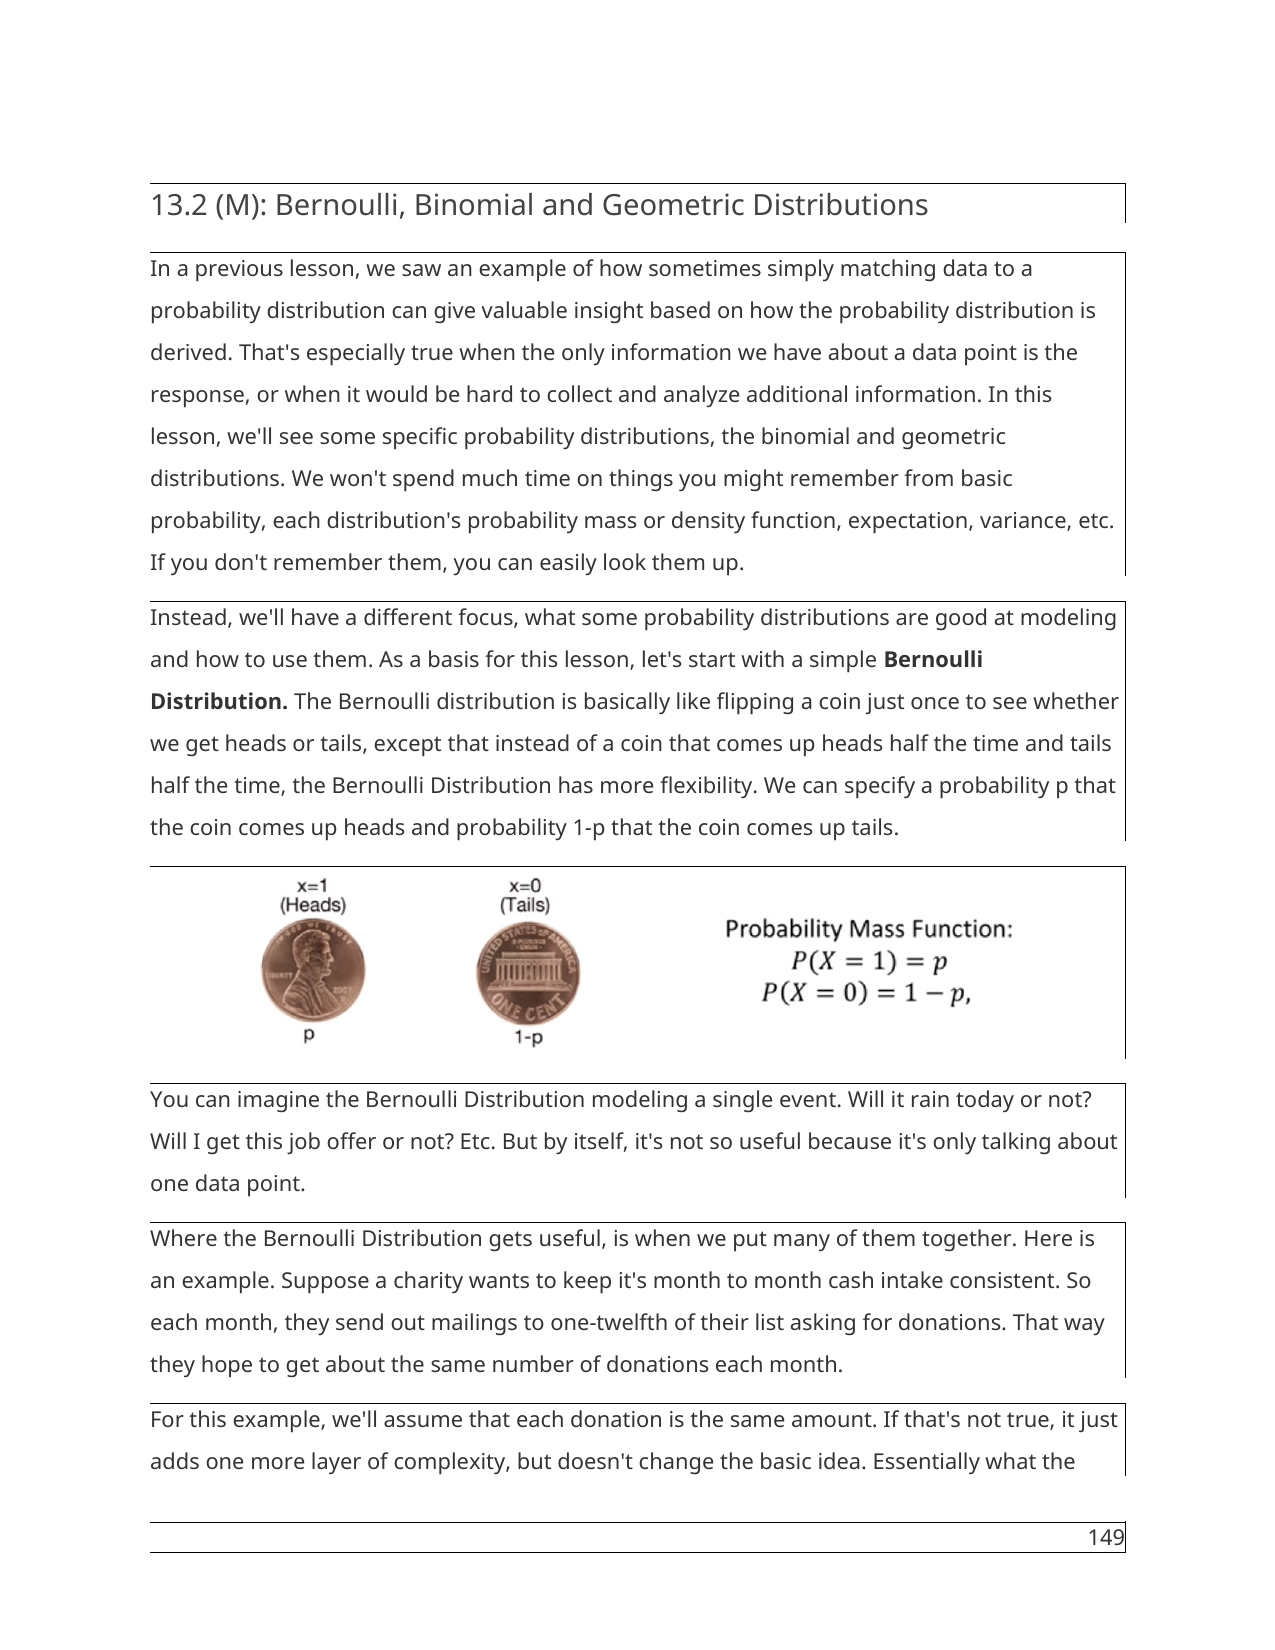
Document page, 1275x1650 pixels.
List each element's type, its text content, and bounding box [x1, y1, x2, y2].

picture [245, 867, 1030, 1059]
text In a previous lesson, we saw an example of how sometimes simply matching data to a probability distribution can give valuable insight based on how the probability distribution is derived. That's especially true when the only information we have about a data point is the response, or when it would be hard to collect and analyze additional information. In this lesson, we'll see some specific probability distributions, the binomial and geometric distributions. We won't spend much time on things you might remember from basic probability, each distribution's probability mass or density function, expectation, variance, etc. If you don't remember them, you can easily look them up. [150, 253, 1125, 576]
subtitle 13.2 (M): Bernoulli, Binomial and Geometric Distributions [150, 184, 1125, 223]
text Instead, we'll have a different focus, what some probability distributions are good at modeling and how to use them. As a basis for this lesson, let's start with a simple Bernoulli Distribution. The Bernoulli distribution is basically like flipping a coin just once to see whether we get heads or tails, except that instead of a coin that comes up heads half the time and tails half the time, the Bernoulli Distribution has more flexibility. We can specify a probability p that the coin comes up heads and probability 1-p that the coin comes up tails. [150, 602, 1125, 841]
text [150, 1404, 1125, 1476]
text Where the Bernoulli Distribution gets useful, is when we put many of them together. Here is an example. Suppose a charity wants to keep it's month to month cash intake consistent. So each month, they send out mailings to one-twelfth of their list asking for donations. That way they hope to get about the same number of donations each month. [150, 1223, 1125, 1378]
text You can imagine the Bernoulli Distribution modeling a single event. Will it rain today or not? Will I get this job offer or not? Etc. But by itself, it's not so useful because it's only talking about one data point. [150, 1084, 1125, 1198]
